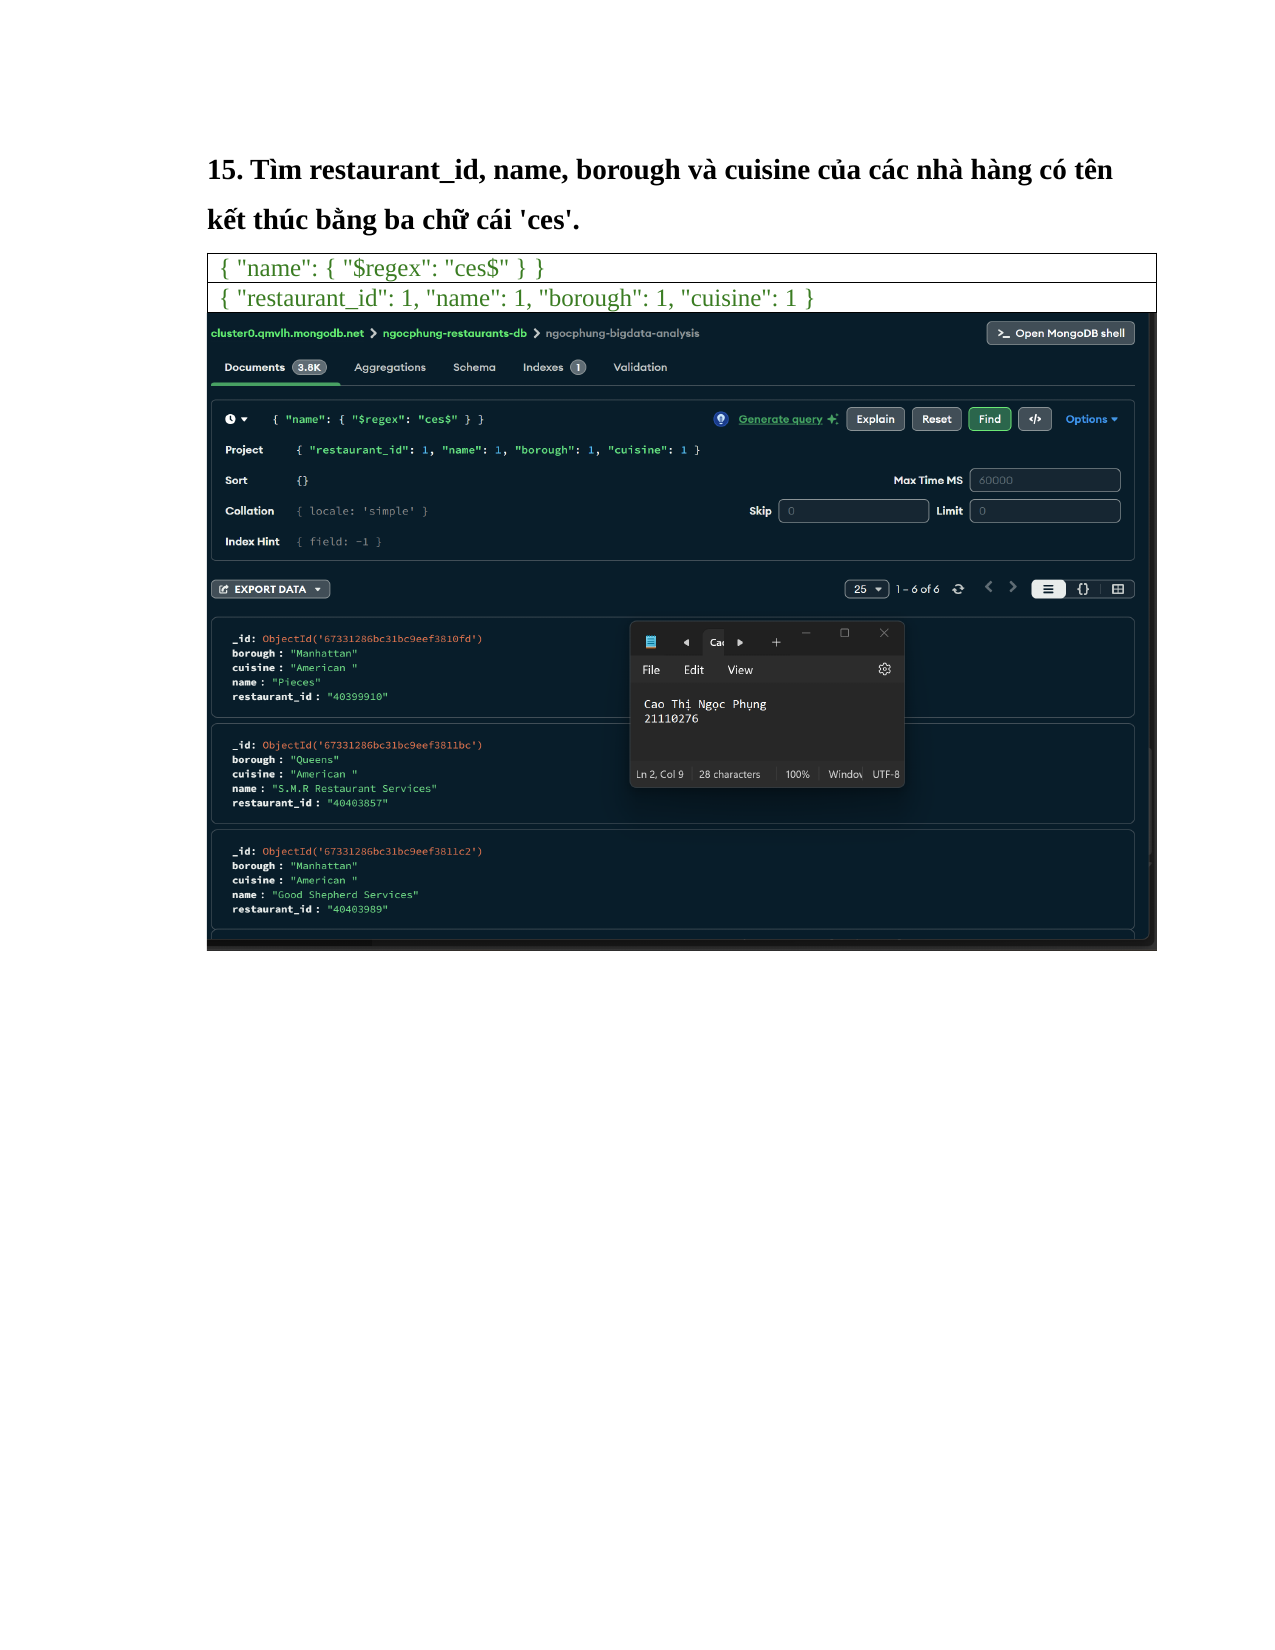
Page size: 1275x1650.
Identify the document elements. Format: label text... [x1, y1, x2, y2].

table_cell { "restaurant_id": 1, "name": 1, "borough": 1, "cuisine": 1 } [208, 283, 1156, 312]
picture [206, 313, 1157, 951]
table_header { "name": { "$regex": "ces$" } } [208, 254, 1156, 282]
subtitle 15. Tìm restaurant_id, name, borough và cuisine của các nhà hàng có tên kết thúc bằng ba chữ cái 'ces'. [207, 152, 1157, 236]
